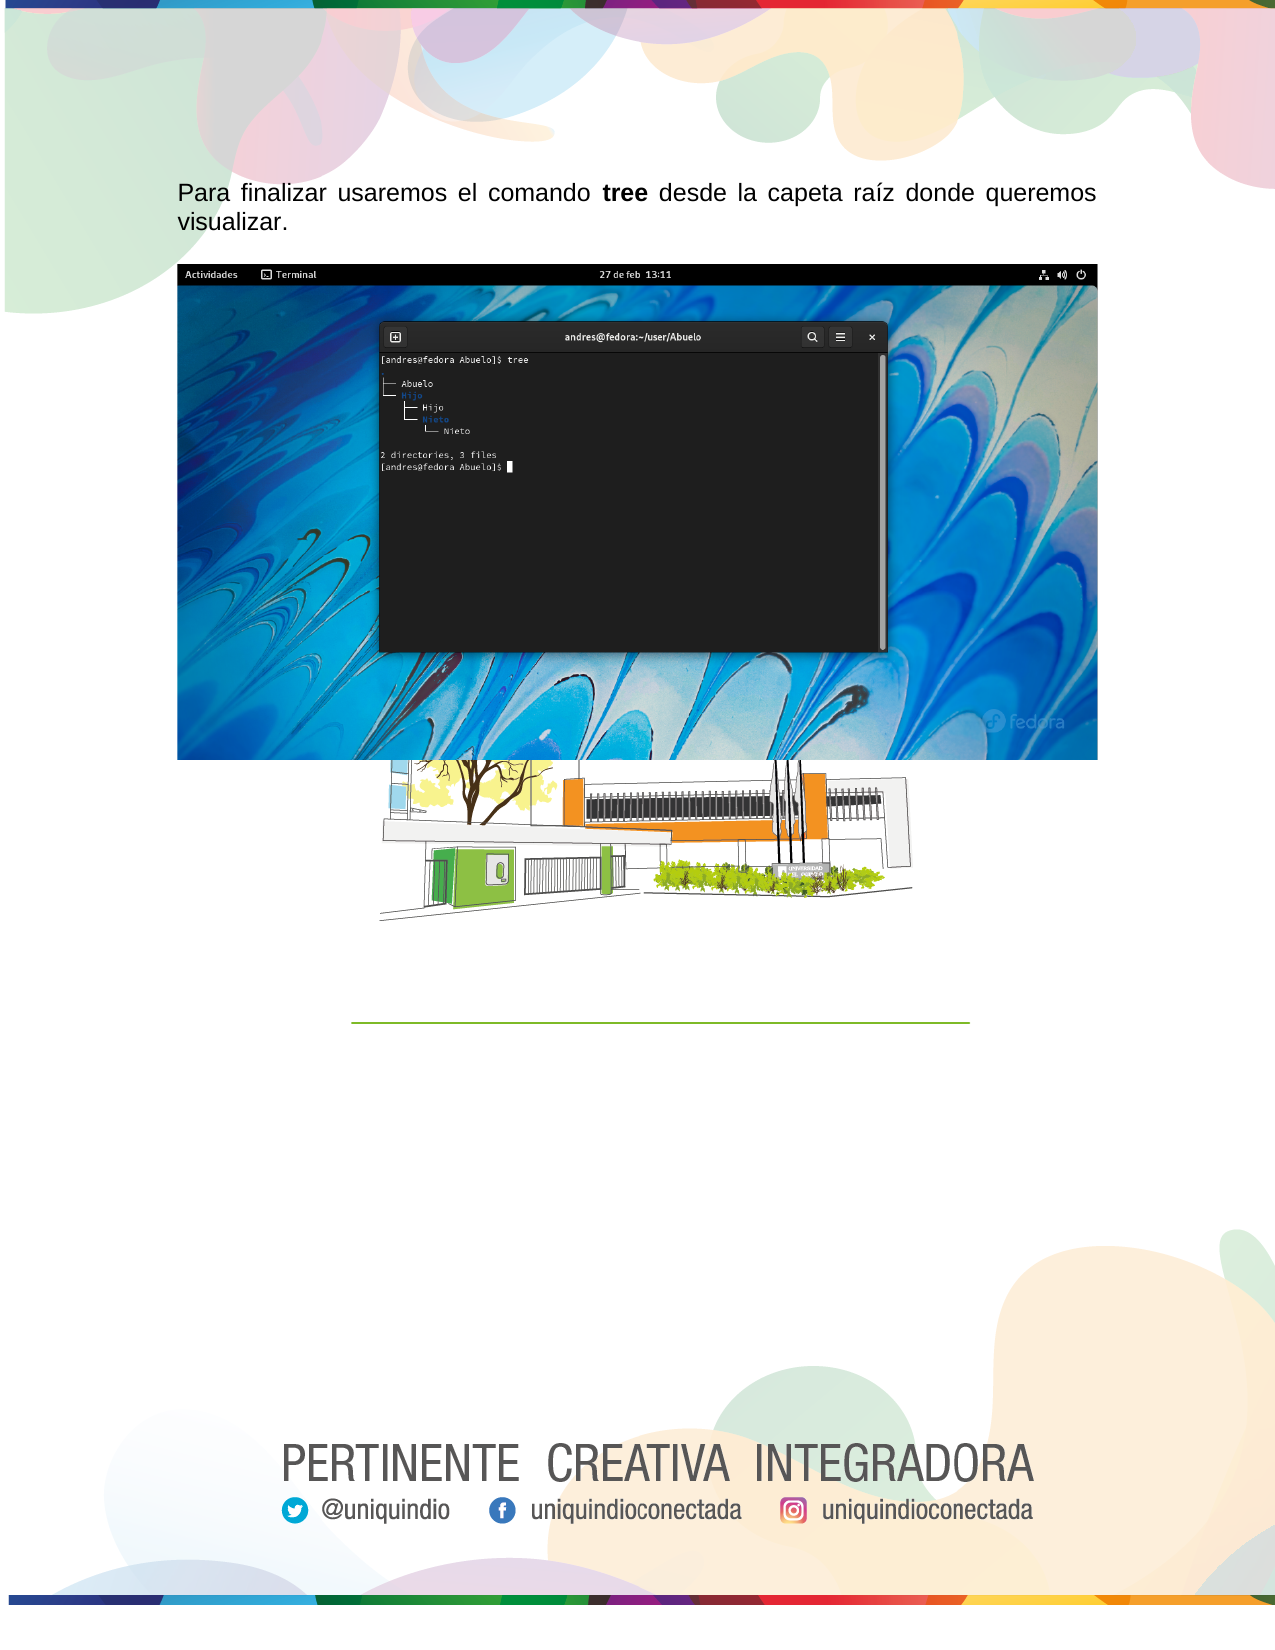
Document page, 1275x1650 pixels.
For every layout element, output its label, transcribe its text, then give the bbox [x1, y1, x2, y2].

picture [4, 0, 1275, 1646]
text Para finalizar usaremos el comando tree desde la capeta raíz donde queremos visualizar. [177, 178, 1098, 236]
